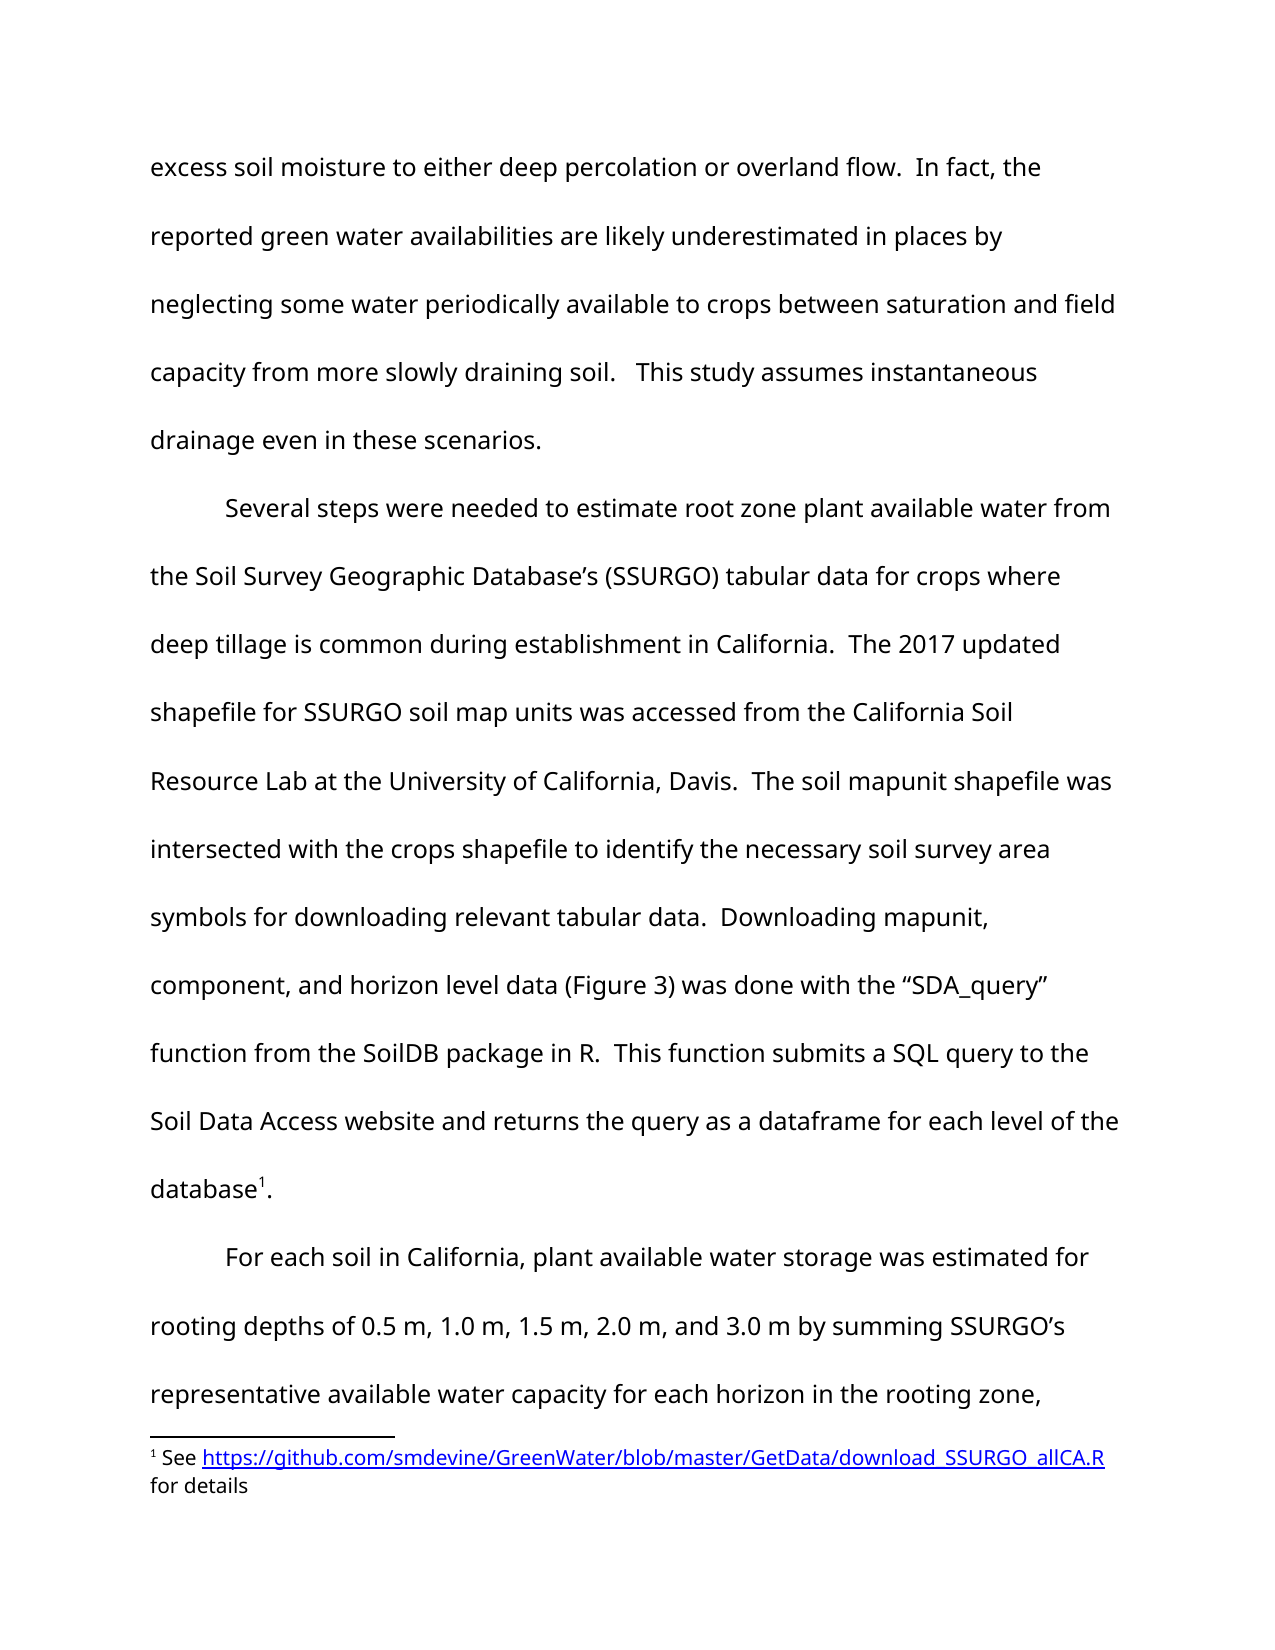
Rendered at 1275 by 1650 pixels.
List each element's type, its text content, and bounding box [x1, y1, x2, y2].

text Several steps were needed to estimate root zone plant available water from the Soil Survey Geographic Database’s (SSURGO) tabular data for crops where deep tillage is common during establishment in California. The 2017 updated shapefile for SSURGO soil map units was accessed from the California Soil Resource Lab at the University of California, Davis. The soil mapunit shapefile was intersected with the crops shapefile to identify the necessary soil survey area symbols for downloading relevant tabular data. Downloading mapunit, component, and horizon level data (Figure 3) was done with the “SDA_query” function from the SoilDB package in R. This function submits a SQL query to the Soil Data Access website and returns the query as a dataframe for each level of the database. [150, 491, 1125, 1206]
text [150, 1240, 1125, 1410]
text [150, 150, 1125, 457]
